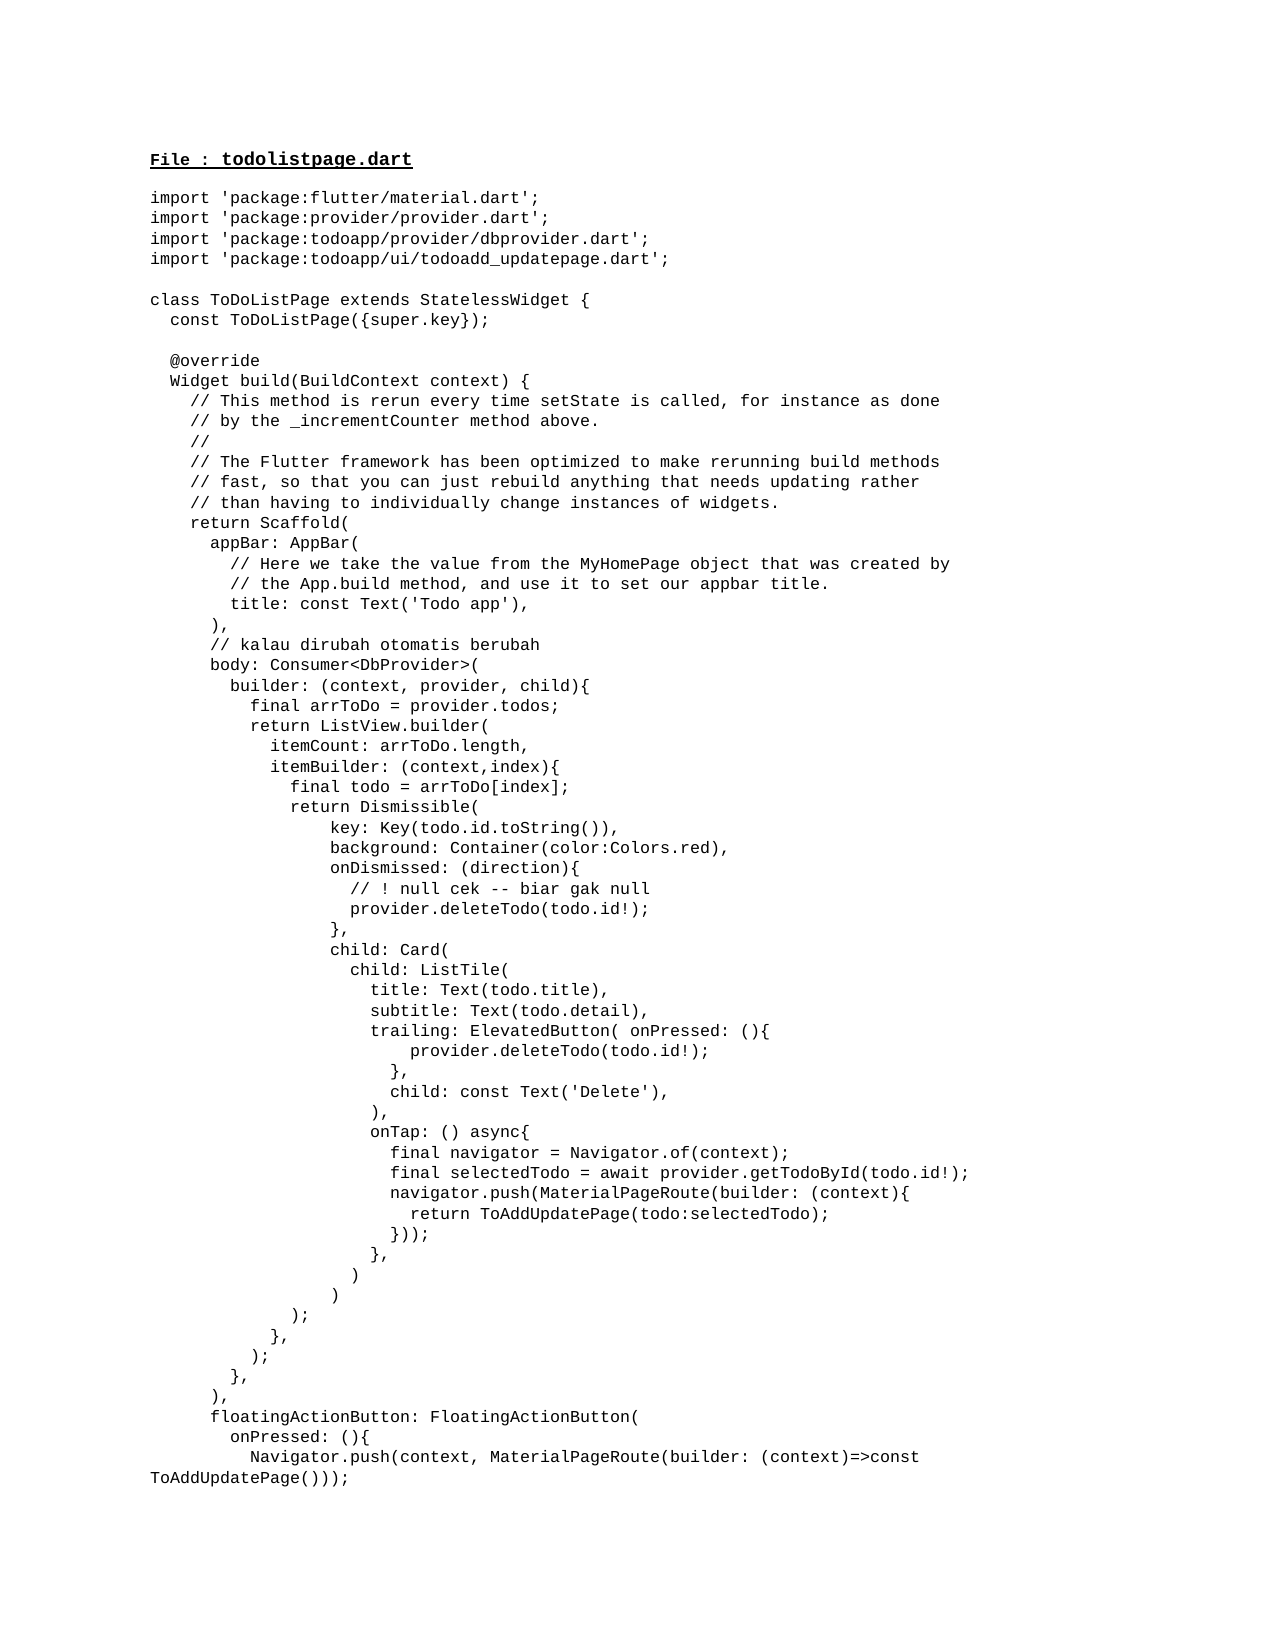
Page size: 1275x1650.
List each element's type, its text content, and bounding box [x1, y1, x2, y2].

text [150, 189, 1125, 1488]
text File : todolistpage.dart [150, 150, 1125, 171]
